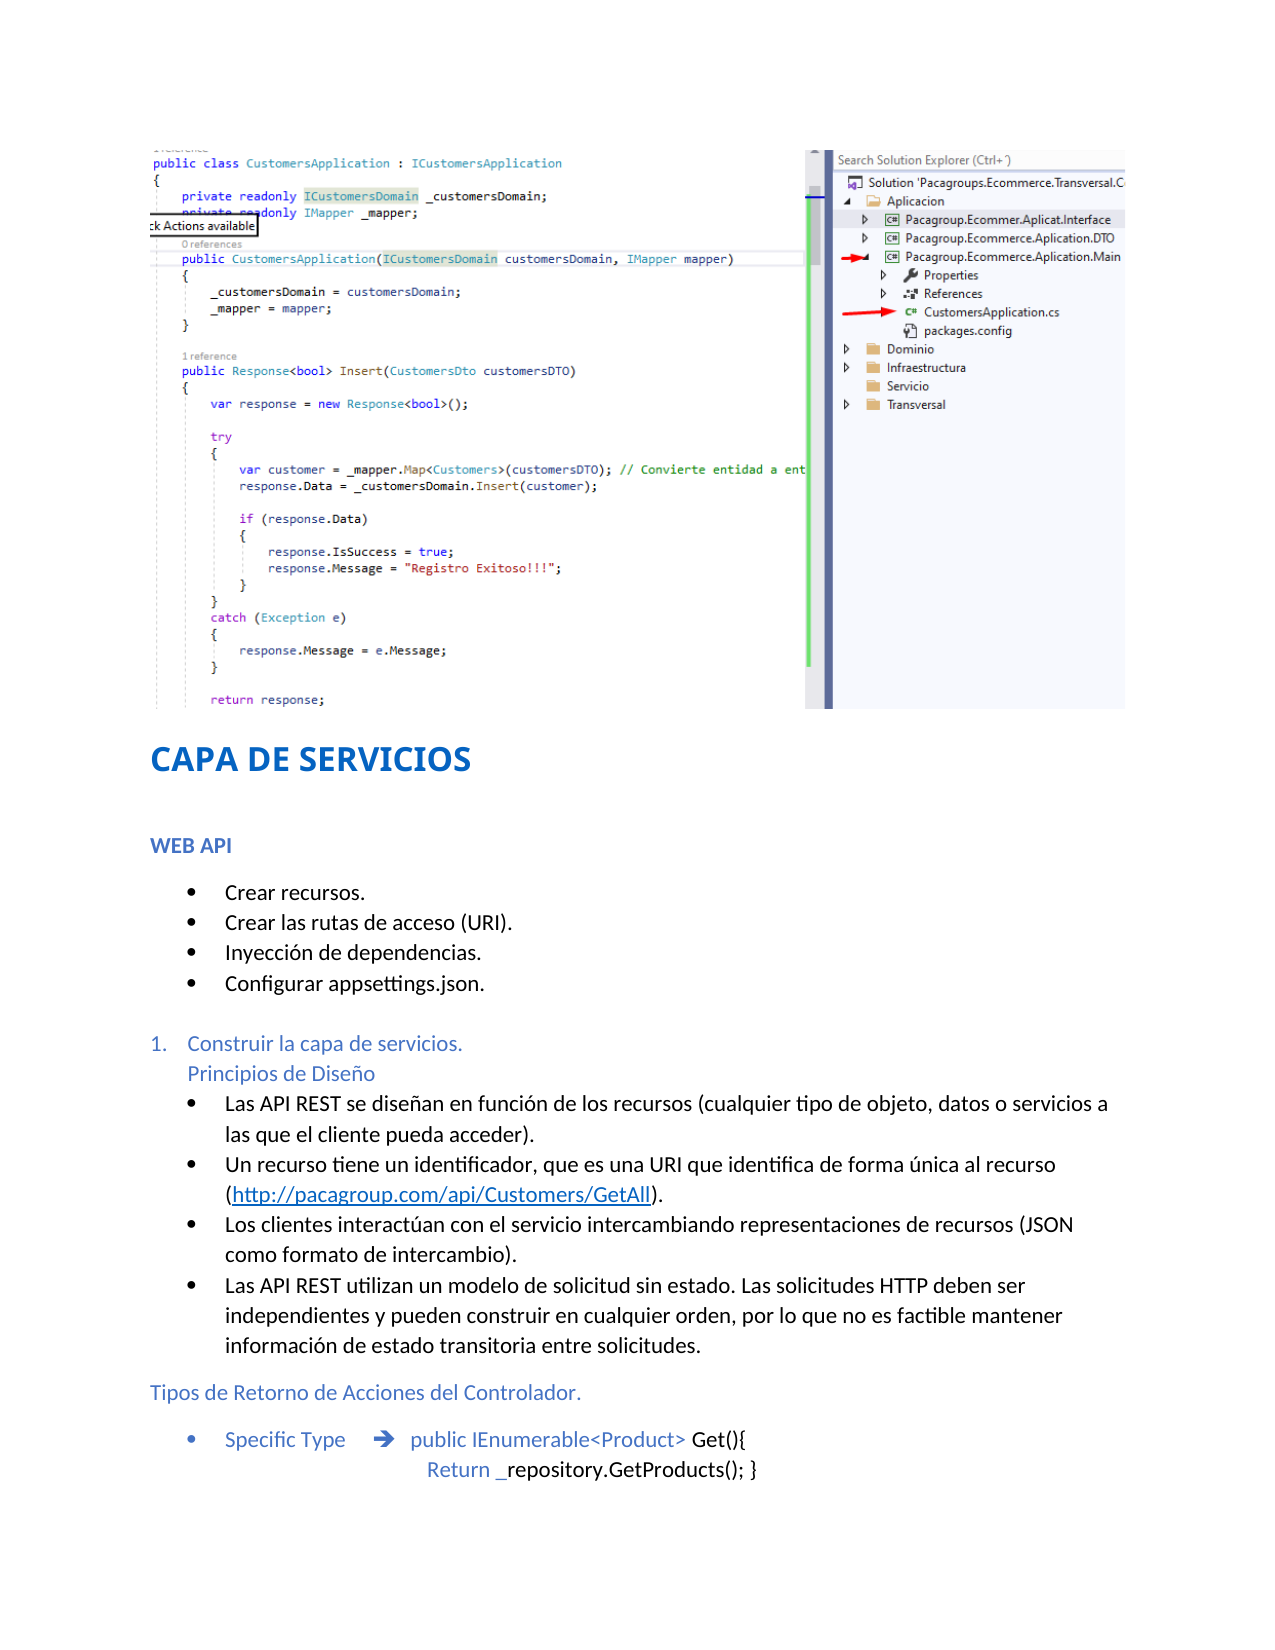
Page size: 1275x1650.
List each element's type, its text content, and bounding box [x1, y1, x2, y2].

list Crear las rutas de acceso (URI). [187, 908, 1125, 936]
text WEB API [150, 831, 1125, 859]
list Inyección de dependencias. [187, 938, 1125, 966]
list Return _repository.GetProducts(); } [225, 1455, 1125, 1483]
list Principios de Diseño [187, 1059, 1125, 1087]
text Tipos de Retorno de Acciones del Controlador. [150, 1378, 1125, 1406]
subtitle CAPA DE SERVICIOS [150, 735, 1125, 781]
picture [150, 150, 1125, 709]
list Un recurso tiene un identificador, que es una URI que identifica de forma única al recurso (http://pacagroup.com/api/Customers/GetAll). [187, 1150, 1125, 1208]
list Specific Type public IEnumerable<Product> Get(){ [187, 1425, 1125, 1453]
list Construir la capa de servicios. [150, 1029, 1125, 1057]
list Configurar appsettings.json. [187, 969, 1125, 997]
list Crear recursos. [187, 878, 1125, 906]
list Los clientes interactúan con el servicio intercambiando representaciones de recursos (JSON como formato de intercambio). [187, 1210, 1125, 1268]
list Las API REST utilizan un modelo de solicitud sin estado. Las solicitudes HTTP deben ser independientes y pueden construir en cualquier orden, por lo que no es factible mantener información de estado transitoria entre solicitudes. [187, 1271, 1125, 1359]
list Las API REST se diseñan en función de los recursos (cualquier tipo de objeto, datos o servicios a las que el cliente pueda acceder). [187, 1089, 1125, 1148]
